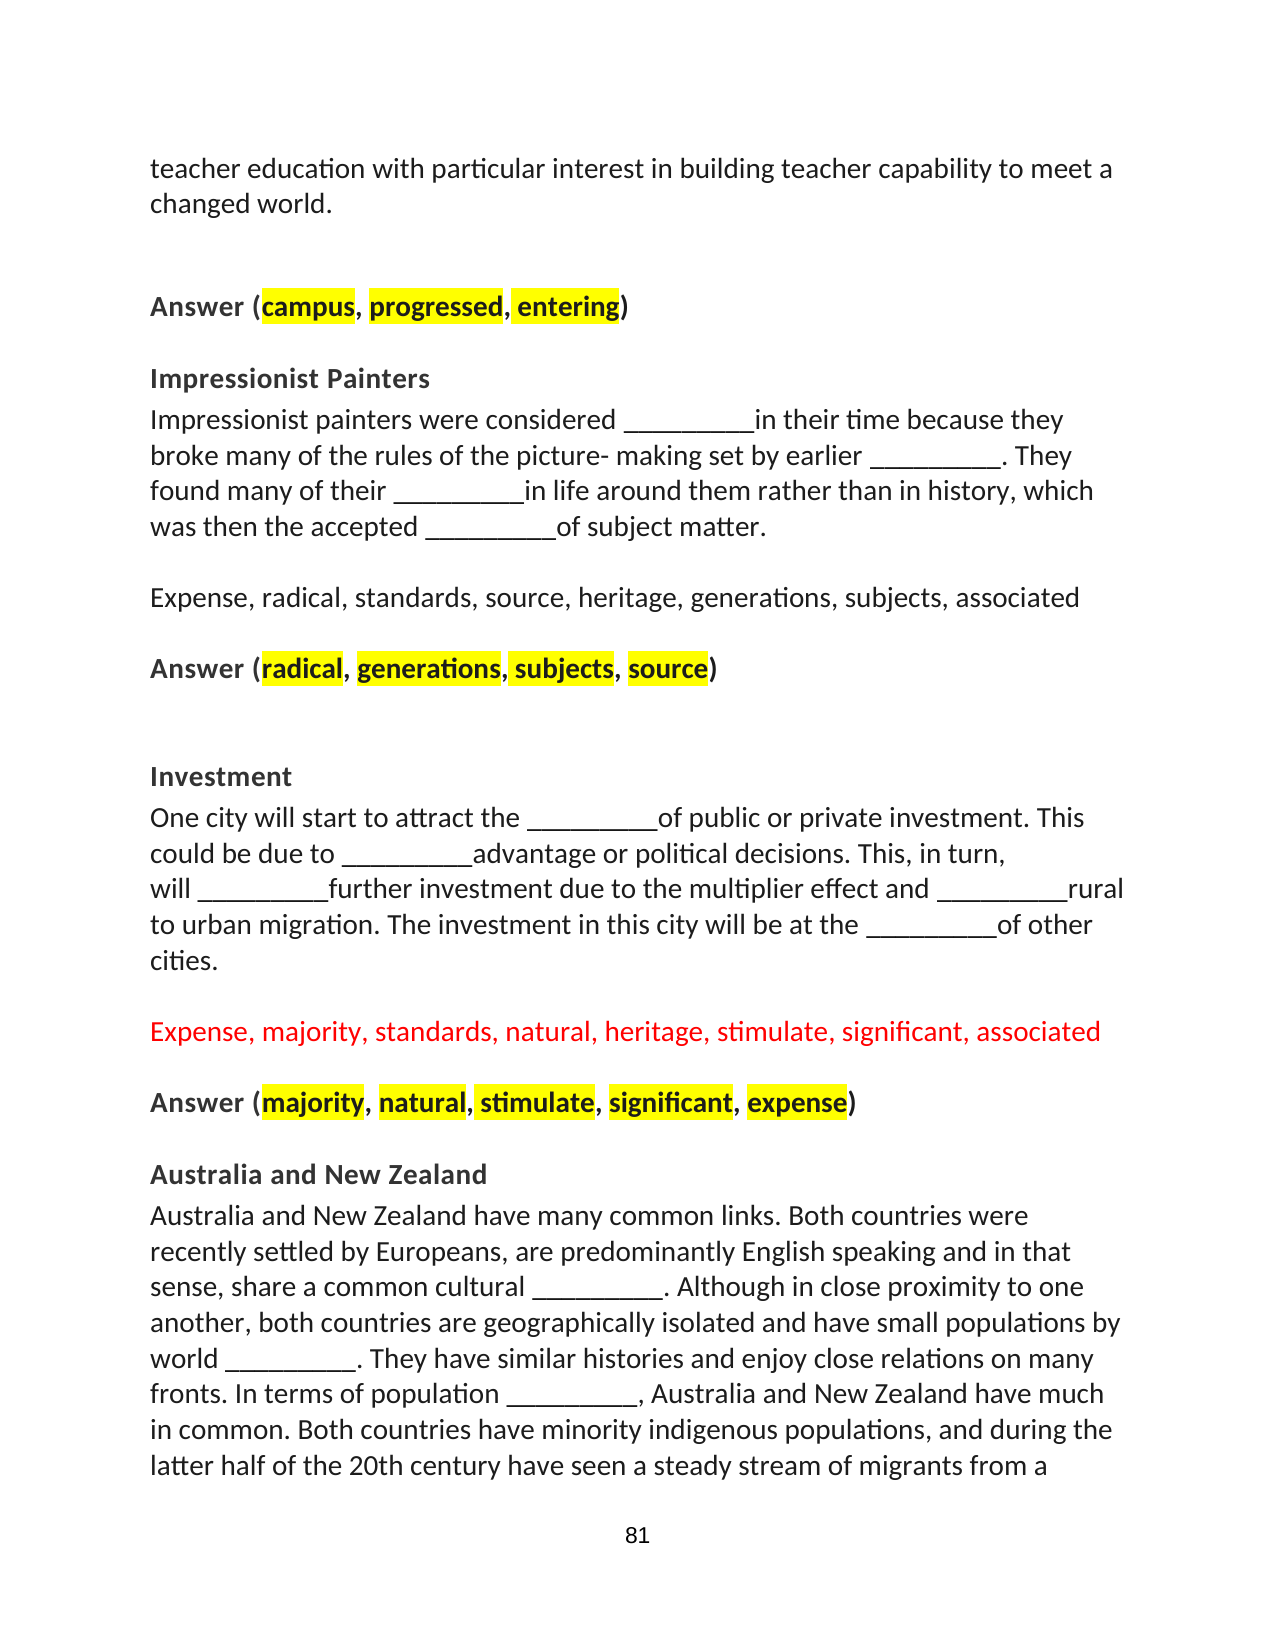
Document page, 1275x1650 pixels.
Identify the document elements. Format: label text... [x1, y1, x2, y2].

subtitle Impressionist Painters [150, 360, 1125, 396]
subtitle Answer (majority, natural, stimulate, significant, expense) [150, 1084, 262, 1120]
text Expense, majority, standards, natural, heritage, stimulate, significant, associated [150, 1013, 1125, 1049]
subtitle Investment [150, 758, 1125, 794]
text Impressionist painters were considered _________in their time because they broke many of the rules of the picture- making set by earlier _________. They found many of their _________in life around them rather than in history, which was then the accepted _________of subject matter. [150, 401, 1125, 544]
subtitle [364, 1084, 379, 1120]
subtitle Answer (majority, natural, stimulate, significant, expense) [847, 1084, 1125, 1120]
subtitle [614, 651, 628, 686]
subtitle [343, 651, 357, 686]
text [150, 150, 1125, 221]
text Expense, radical, standards, source, heritage, generations, subjects, associated [150, 579, 1125, 615]
text One city will start to attract the _________of public or private investment. This could be due to _________advantage or political decisions. This, in turn, will _________further investment due to the multiplier effect and _________rural to urban migration. The investment in this city will be at the _________of other cities. [150, 799, 1125, 977]
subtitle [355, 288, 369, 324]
subtitle Answer (radical, generations, subjects, source) [150, 651, 262, 686]
subtitle Answer (campus, progressed, entering) [150, 288, 262, 324]
subtitle Australia and New Zealand [150, 1156, 1125, 1192]
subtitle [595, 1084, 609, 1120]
subtitle Answer (radical, generations, subjects, source) [708, 651, 1125, 686]
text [150, 1197, 1125, 1482]
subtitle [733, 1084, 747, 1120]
subtitle Answer (campus, progressed, entering) [619, 288, 1125, 324]
